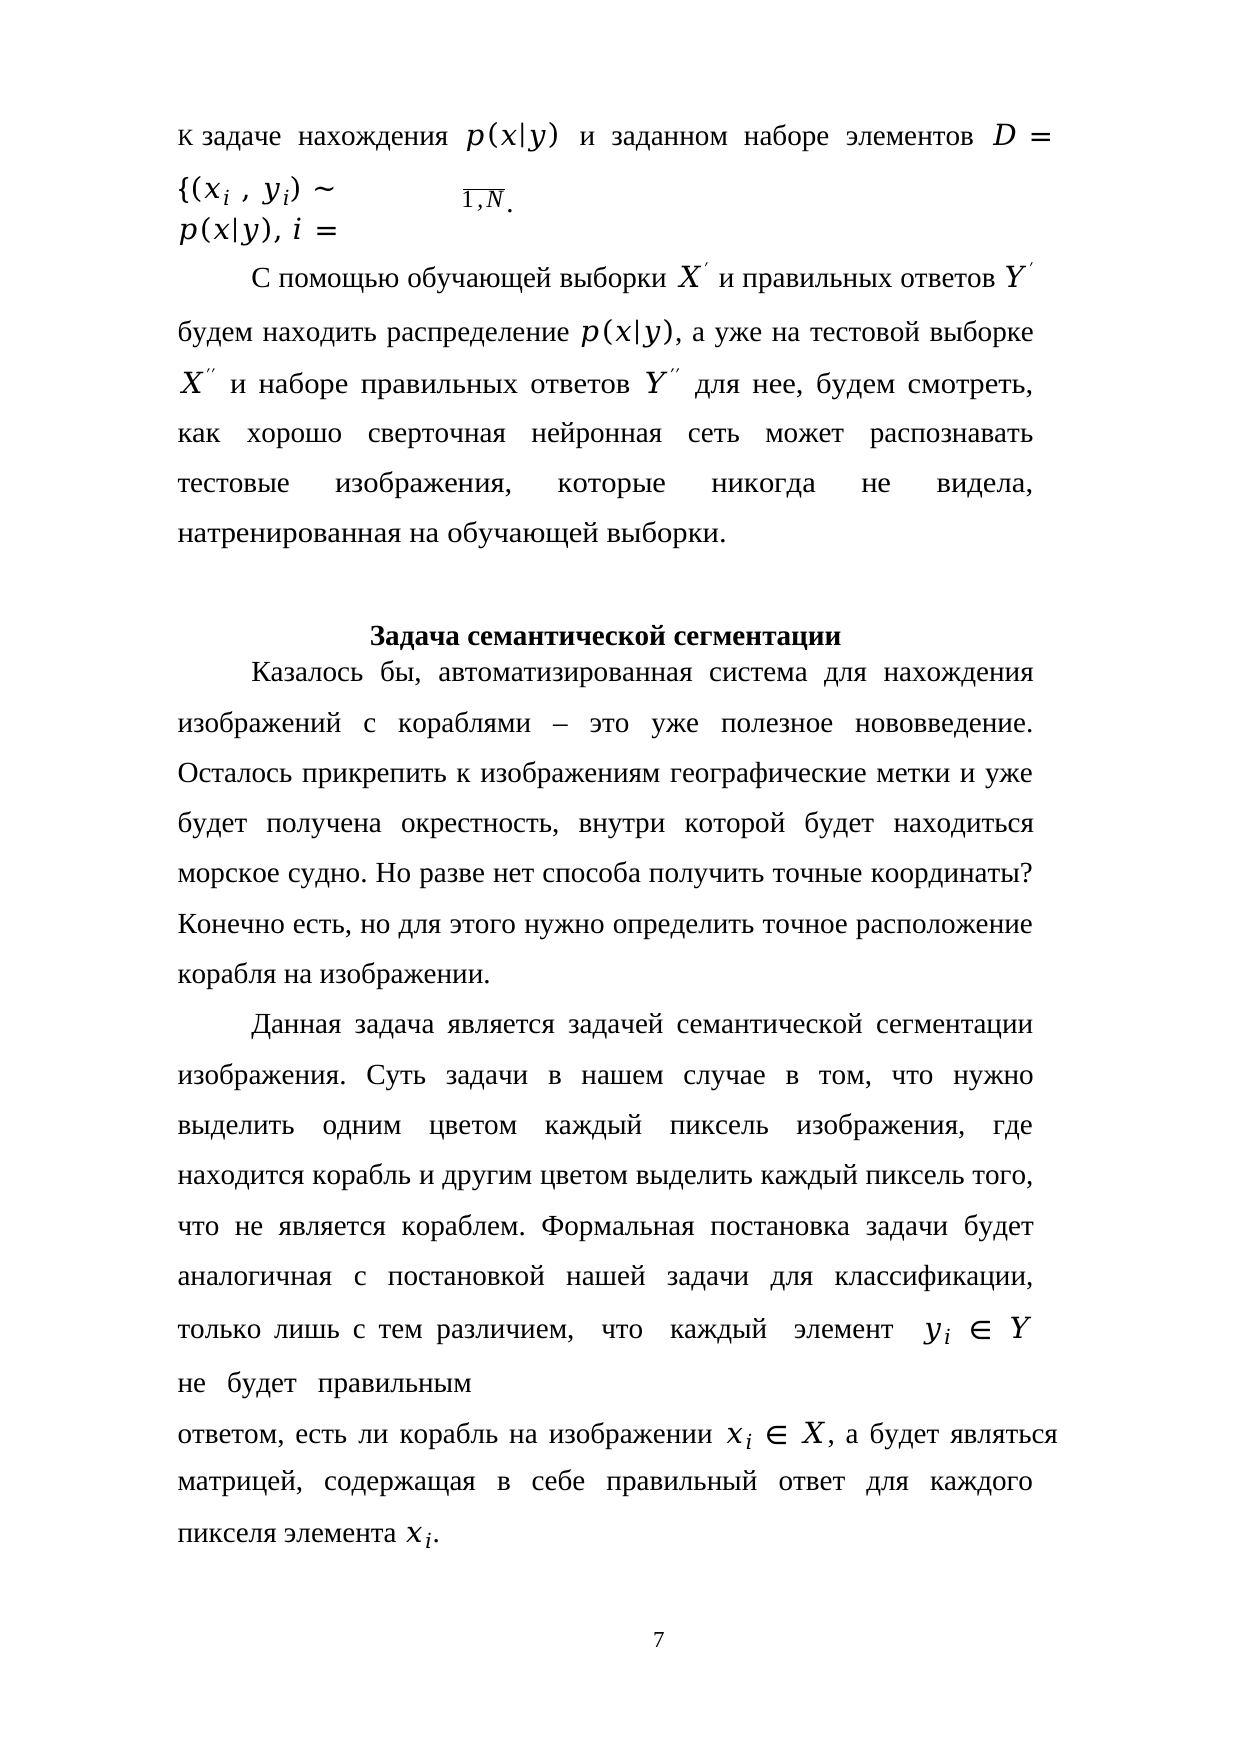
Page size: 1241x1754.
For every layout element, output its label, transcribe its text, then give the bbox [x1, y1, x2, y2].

text Данная задача является задачей семантической сегментации изображения. Суть задачи в нашем случае в том, что нужно выделить одним цветом каждый пиксель изображения, где находится корабль и другим цветом выделить каждый пиксель того, что не является кораблем. Формальная постановка задачи будет аналогичная с постановкой нашей задачи для классификации, только лишь с тем различием, что каждый элемент 𝑦𝑖 ∈ 𝑌 не будет правильным [177, 1007, 1034, 1399]
text С помощью обучающей выборки 𝑋′ и правильных ответов 𝑌′ будем находить распределение 𝑝(𝑥|𝑦), а уже на тестовой выборке 𝑋′′ и наборе правильных ответов 𝑌′′ для нее, будем смотреть, как хорошо сверточная нейронная сеть может распознавать тестовые изображения, которые никогда не видела, натренированная на обучающей выборки. [177, 258, 1034, 548]
text к задаче нахождения 𝑝(𝑥|𝑦) и заданном наборе элементов 𝐷 = [177, 115, 1163, 151]
text {(𝑥𝑖 , 𝑦𝑖) ~ 𝑝(𝑥|𝑦), 𝑖 = [177, 168, 447, 246]
text матрицей, содержащая в себе правильный ответ для каждого пикселя элемента 𝑥𝑖. [177, 1463, 1033, 1553]
text ответом, есть ли корабль на изображении 𝑥𝑖 ∈ 𝑋, а будет являться [177, 1416, 1163, 1450]
text . [461, 181, 1163, 219]
subtitle Задача семантической сегментации [369, 618, 1163, 652]
text Казалось бы, автоматизированная система для нахождения изображений с кораблями – это уже полезное нововведение. Осталось прикрепить к изображениям географические метки и уже будет получена окрестность, внутри которой будет находиться морское судно. Но разве нет способа получить точные координаты? Конечно есть, но для этого нужно определить точное расположение корабля на изображении. [177, 654, 1034, 990]
